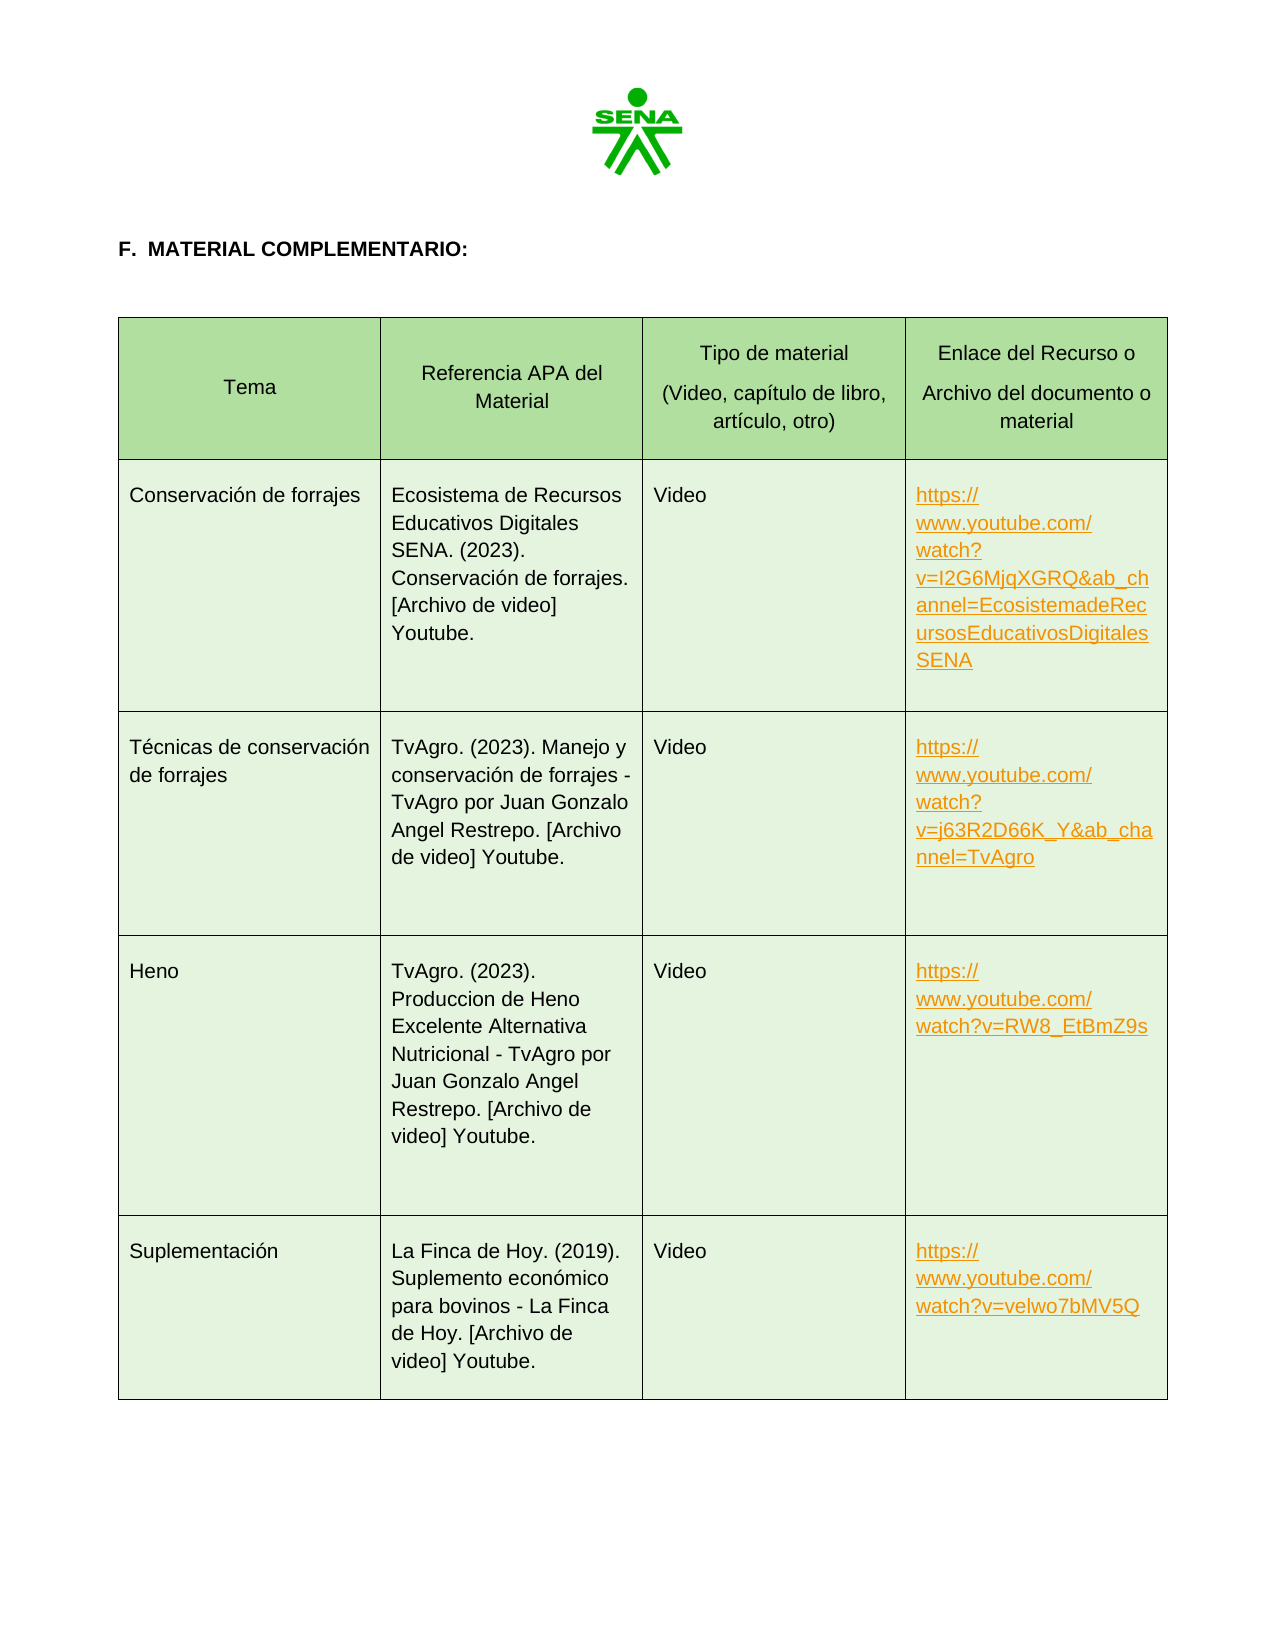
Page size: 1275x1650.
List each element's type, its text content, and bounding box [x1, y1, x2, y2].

table_header Referencia APA del Material [381, 318, 642, 459]
table_header Tipo de material (Video, capítulo de libro, artículo, otro) [643, 318, 905, 459]
table_cell Video [643, 460, 905, 711]
table_cell Video [643, 1216, 905, 1399]
table_header Tema [119, 318, 380, 459]
table_header Enlace del Recurso o Archivo del documento o material [906, 318, 1167, 459]
table_cell https://www.youtube.com/watch?v=RW8_EtBmZ9s [906, 936, 1167, 1215]
table_cell https://www.youtube.com/watch?v=I2G6MjqXGRQ&ab_channel=EcosistemadeRecursosEducativosDigitalesSENA [906, 460, 1167, 711]
table_cell Suplementación [119, 1216, 380, 1399]
table_cell https://www.youtube.com/watch?v=j63R2D66K_Y&ab_channel=TvAgro [906, 712, 1167, 935]
table_cell Heno [119, 936, 380, 1215]
table_cell La Finca de Hoy. (2019). Suplemento económico para bovinos - La Finca de Hoy. [Archivo de video] Youtube. [381, 1216, 642, 1399]
table_cell Video [643, 936, 905, 1215]
list MATERIAL COMPLEMENTARIO: [118, 237, 1157, 261]
table_cell Ecosistema de Recursos Educativos Digitales SENA. (2023). Conservación de forrajes. [Archivo de video] Youtube. [381, 460, 642, 711]
table_cell TvAgro. (2023). Manejo y conservación de forrajes - TvAgro por Juan Gonzalo Angel Restrepo. [Archivo de video] Youtube. [381, 712, 642, 935]
table_cell https://www.youtube.com/watch?v=velwo7bMV5Q [906, 1216, 1167, 1399]
picture [592, 87, 683, 176]
table_cell Conservación de forrajes [119, 460, 380, 711]
table_cell Video [643, 712, 905, 935]
table_cell Técnicas de conservación de forrajes [119, 712, 380, 935]
table_cell TvAgro. (2023). Produccion de Heno Excelente Alternativa Nutricional - TvAgro por Juan Gonzalo Angel Restrepo. [Archivo de video] Youtube. [381, 936, 642, 1215]
